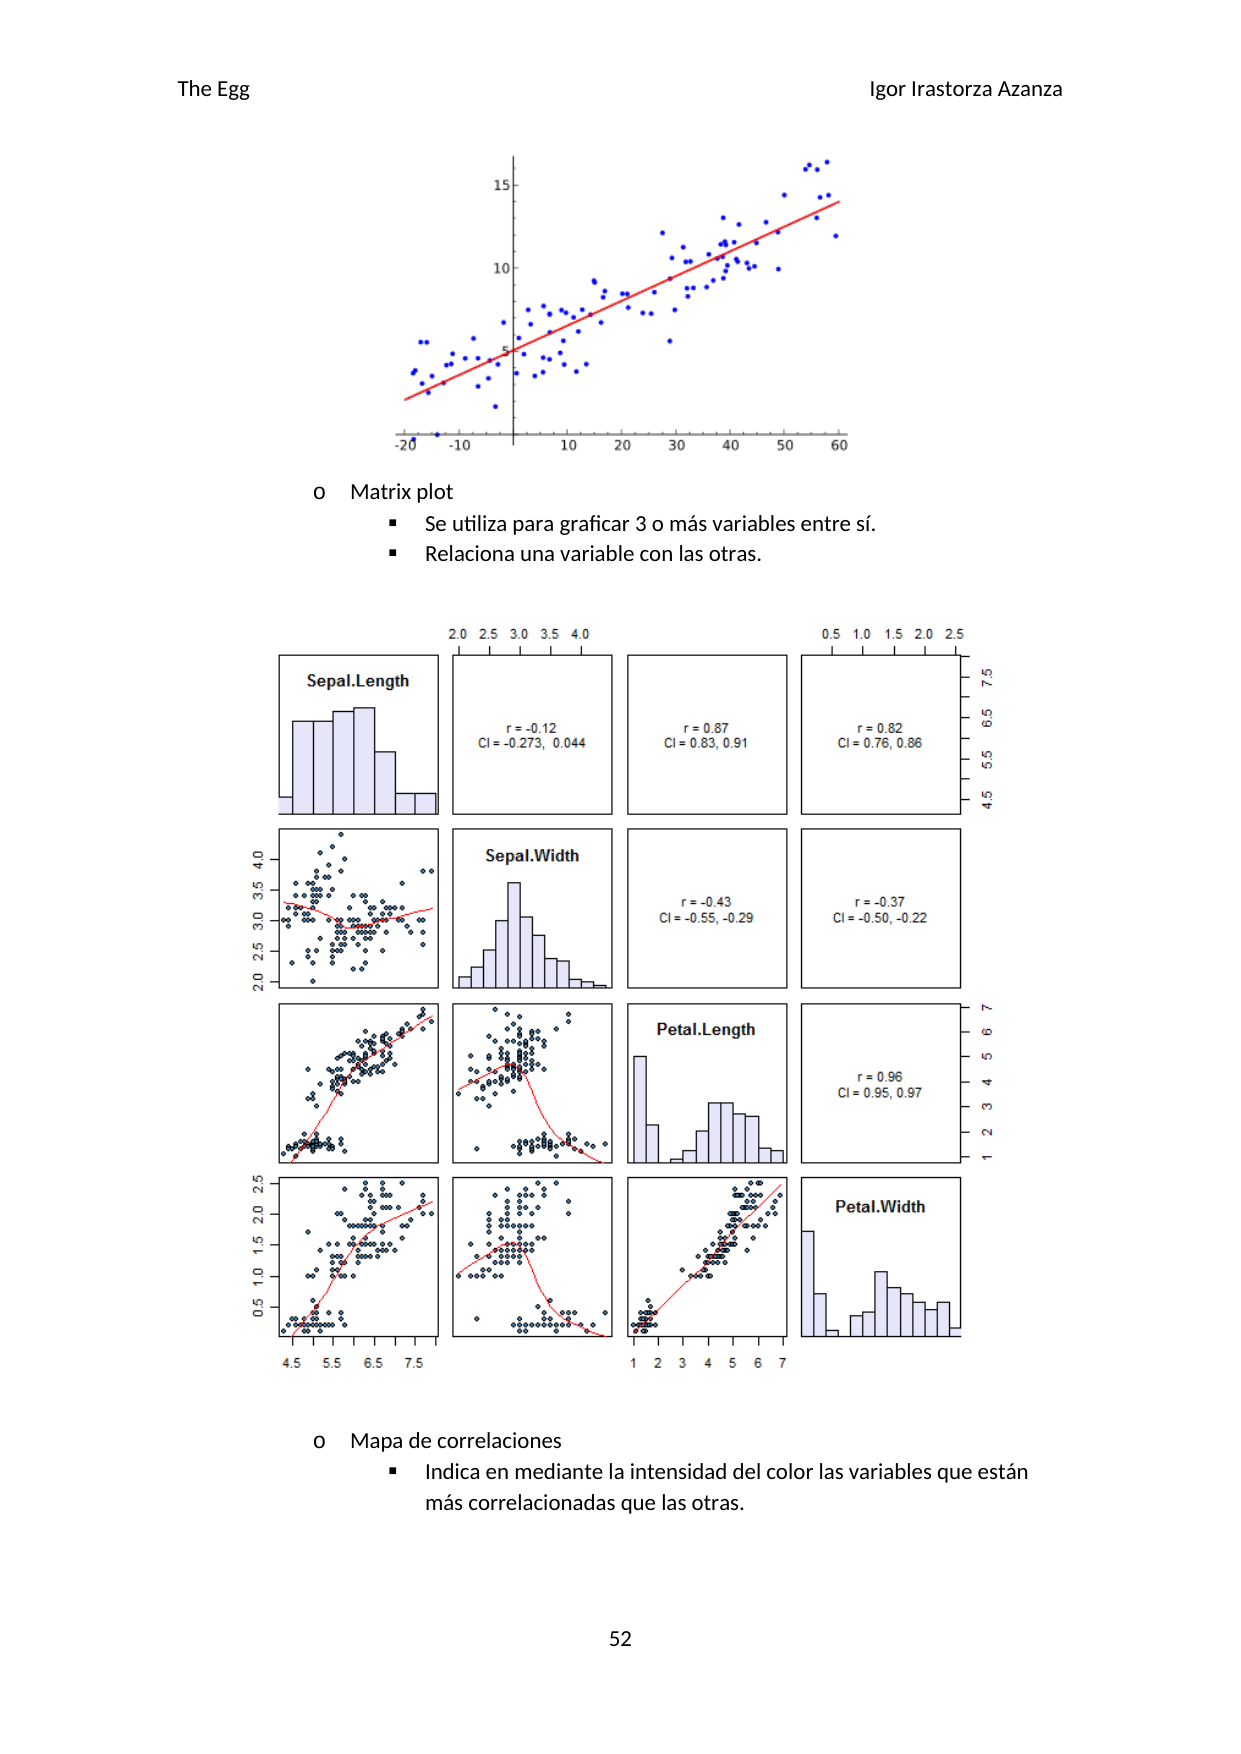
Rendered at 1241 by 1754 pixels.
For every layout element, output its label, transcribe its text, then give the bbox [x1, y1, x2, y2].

list Mapa de correlaciones [312, 1426, 1063, 1455]
list Matrix plot [312, 477, 1063, 506]
list Se utiliza para graficar 3 o más variables entre sí. [387, 509, 1063, 537]
list Indica en mediante la intensidad del color las variables que están más correlacionadas que las otras. [387, 1457, 1063, 1516]
picture [385, 147, 855, 459]
picture [209, 585, 1031, 1407]
list Relaciona una variable con las otras. [387, 539, 1063, 567]
